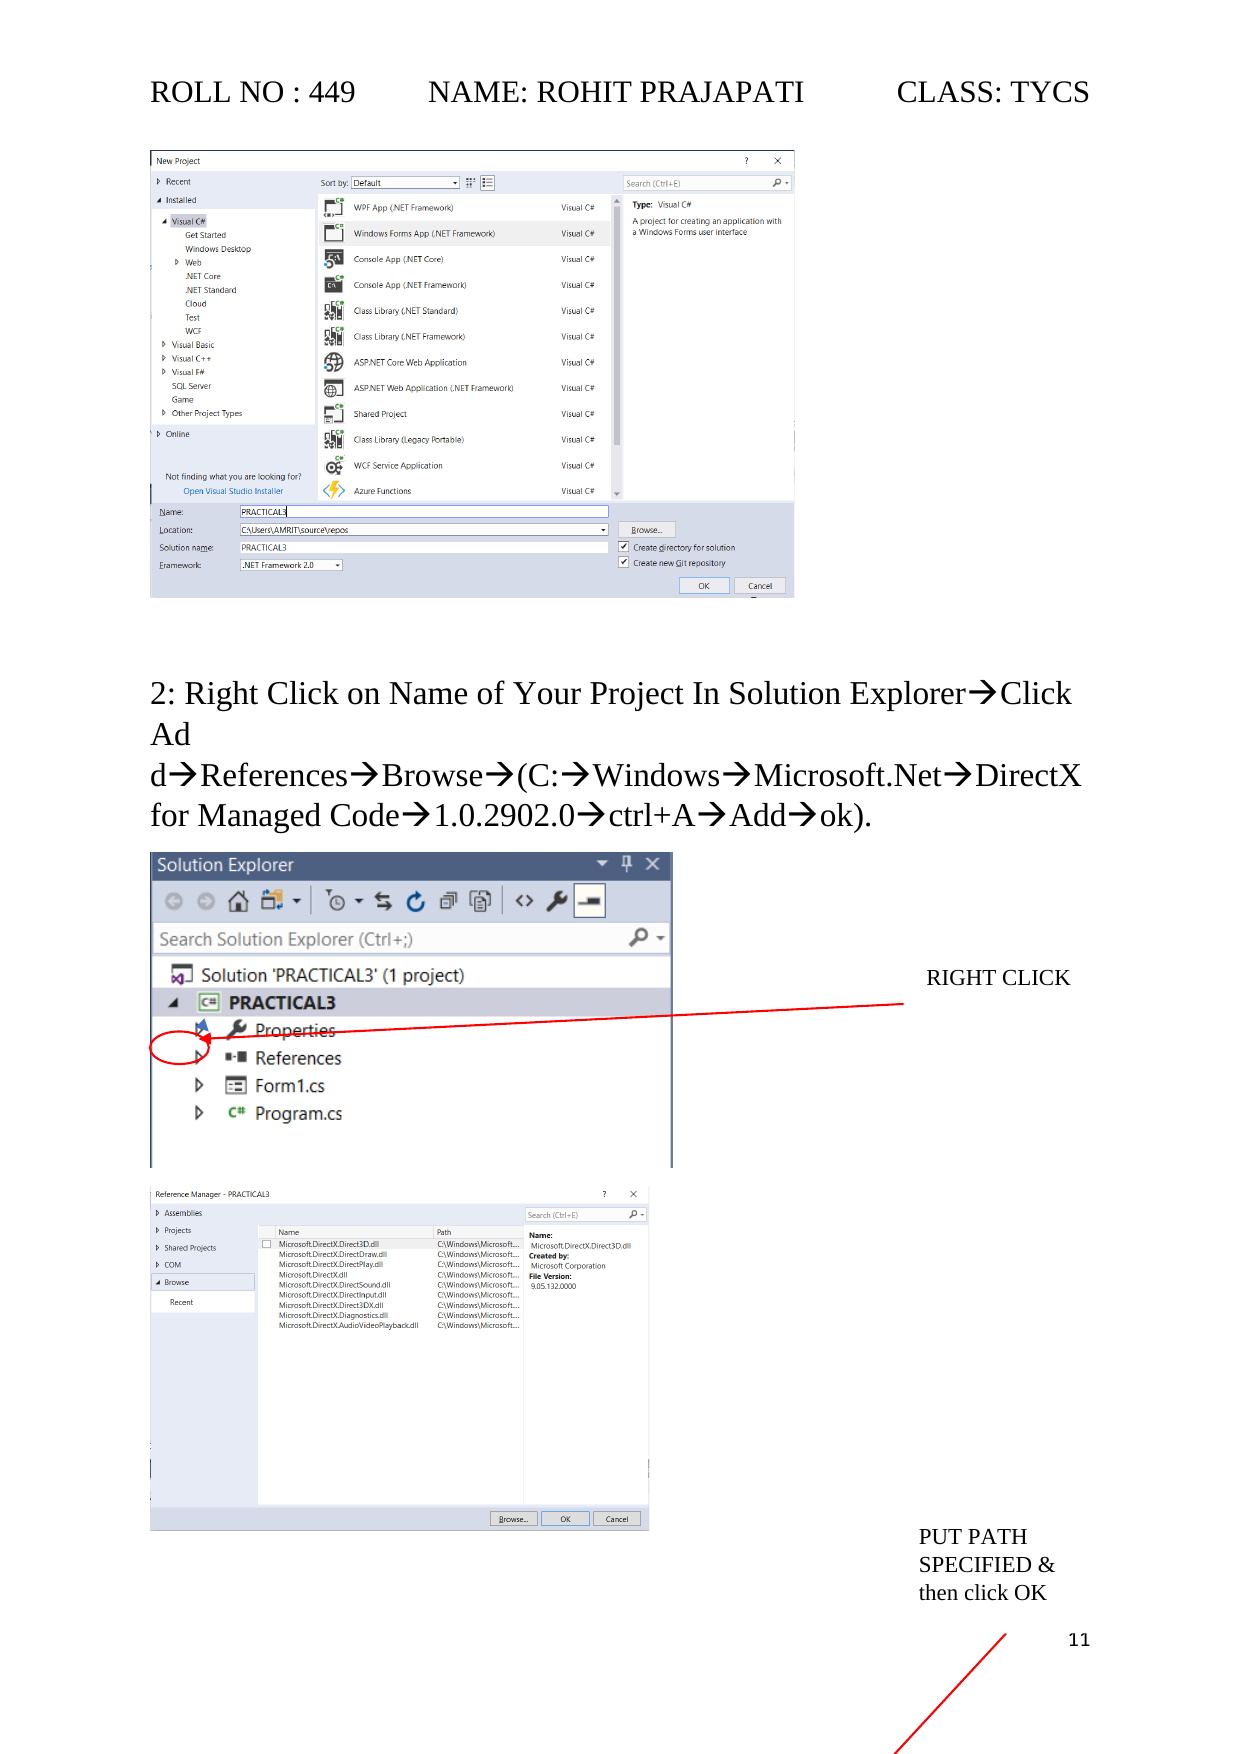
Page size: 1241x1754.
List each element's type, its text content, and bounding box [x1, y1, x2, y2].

picture [150, 852, 673, 1041]
picture [152, 1033, 207, 1063]
text 2: Right Click on Name of Your Project In Solution ExplorerClick AddReferencesBrowse(C:WindowsMicrosoft.NetDirectX for Managed Code1.0.2902.0ctrl+AAddok). [150, 673, 1090, 834]
picture [150, 1186, 650, 1531]
picture [150, 150, 795, 598]
picture [150, 1017, 673, 1168]
